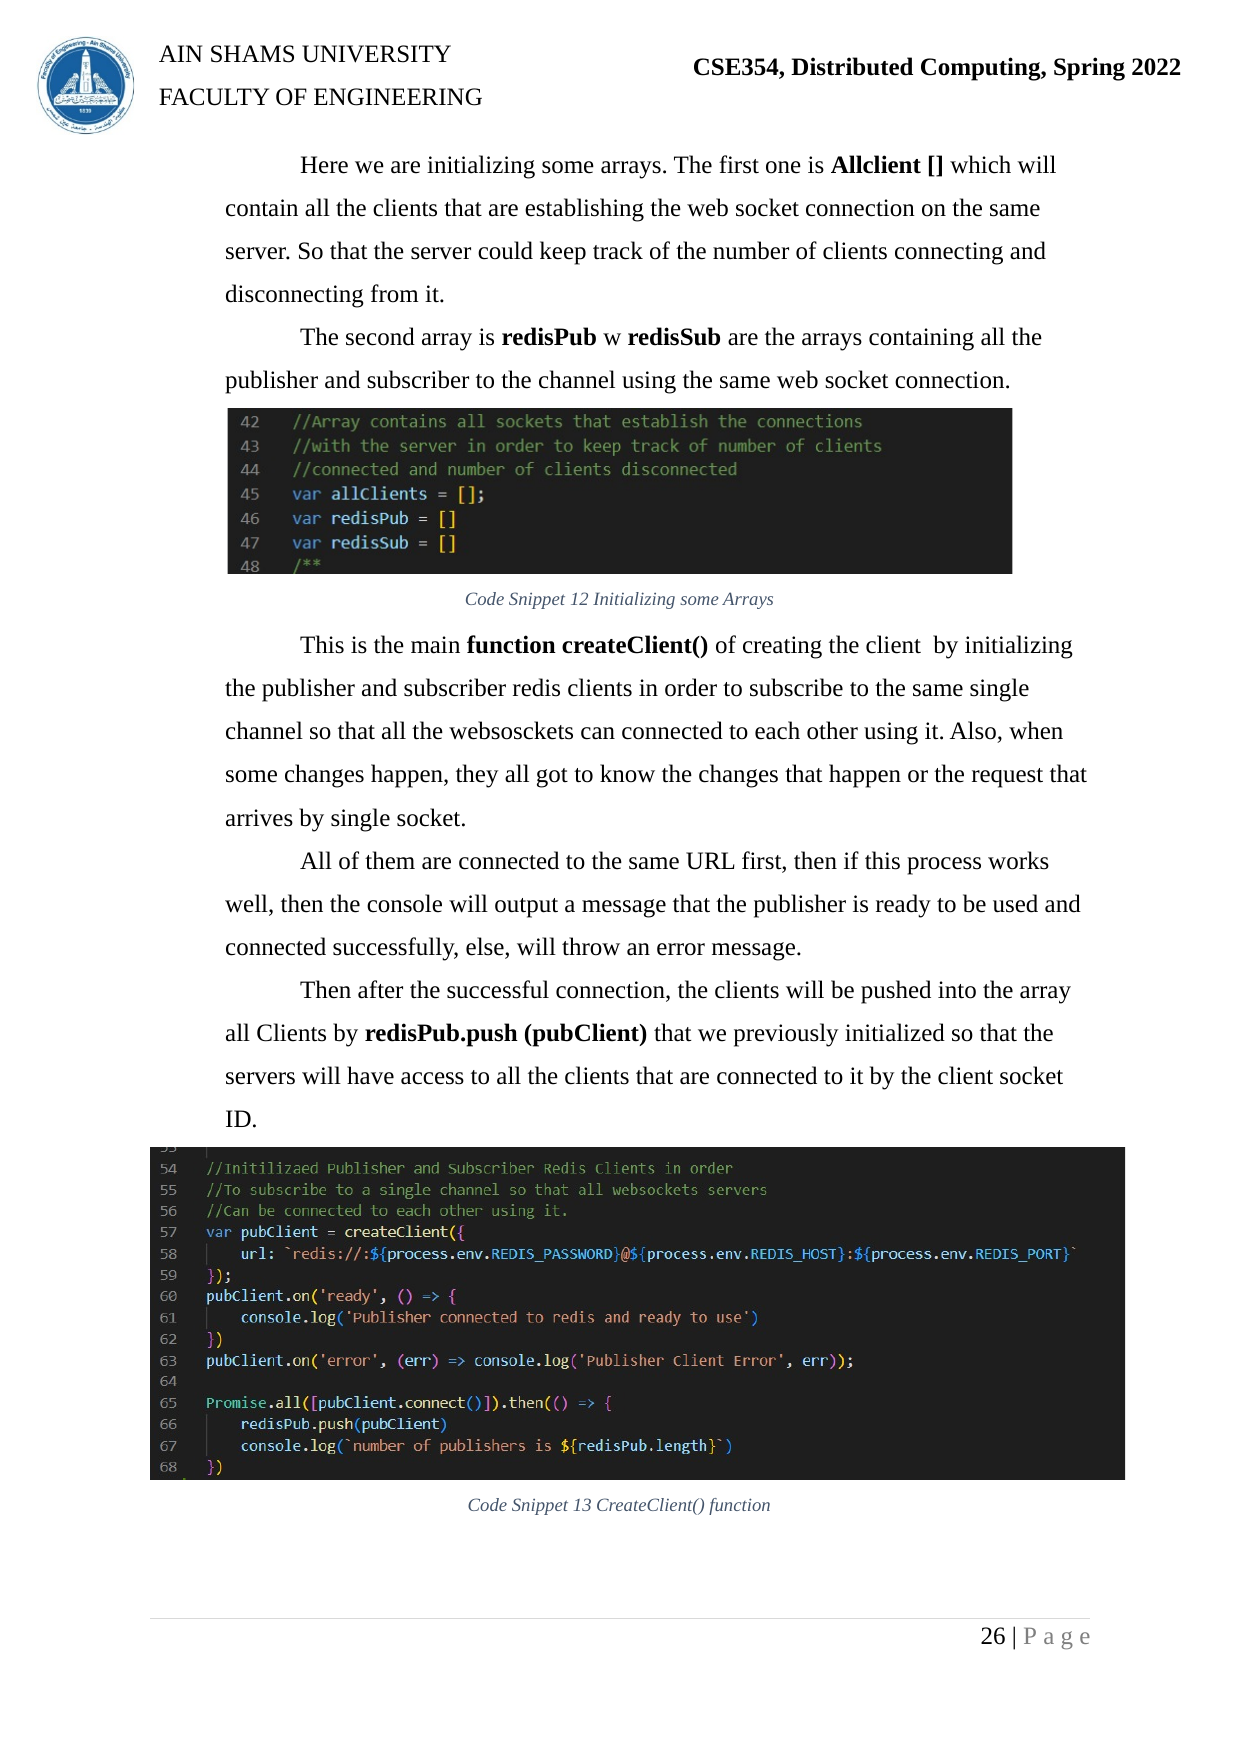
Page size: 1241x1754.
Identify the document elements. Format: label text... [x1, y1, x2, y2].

text All of them are connected to the same URL first, then if this process works well, then the console will output a message that the publisher is ready to be used and connected successfully, else, will throw an error message. [225, 846, 1090, 961]
picture [150, 1147, 1125, 1480]
text Here we are initializing some arrays. The first one is Allclient [] which will contain all the clients that are establishing the web socket connection on the same server. So that the server could keep track of the number of clients connecting and disconnecting from it. [225, 150, 1090, 308]
picture [36, 36, 135, 135]
text This is the main function createClient() of creating the client by initializing the publisher and subscriber redis clients in order to subscribe to the same single channel so that all the websosckets can connected to each other using it. Also, when some changes happen, they all got to know the changes that happen or the request that arrives by single socket. [225, 630, 1090, 831]
text The second array is redisPub w redisSub are the arrays containing all the publisher and subscriber to the channel using the same web socket connection. [225, 322, 1090, 394]
picture [227, 408, 1013, 574]
text Then after the successful connection, the clients will be pushed into the array all Clients by redisPub.push (pubClient) that we previously initialized so that the servers will have access to all the clients that are connected to it by the client socket ID. [225, 975, 1090, 1133]
